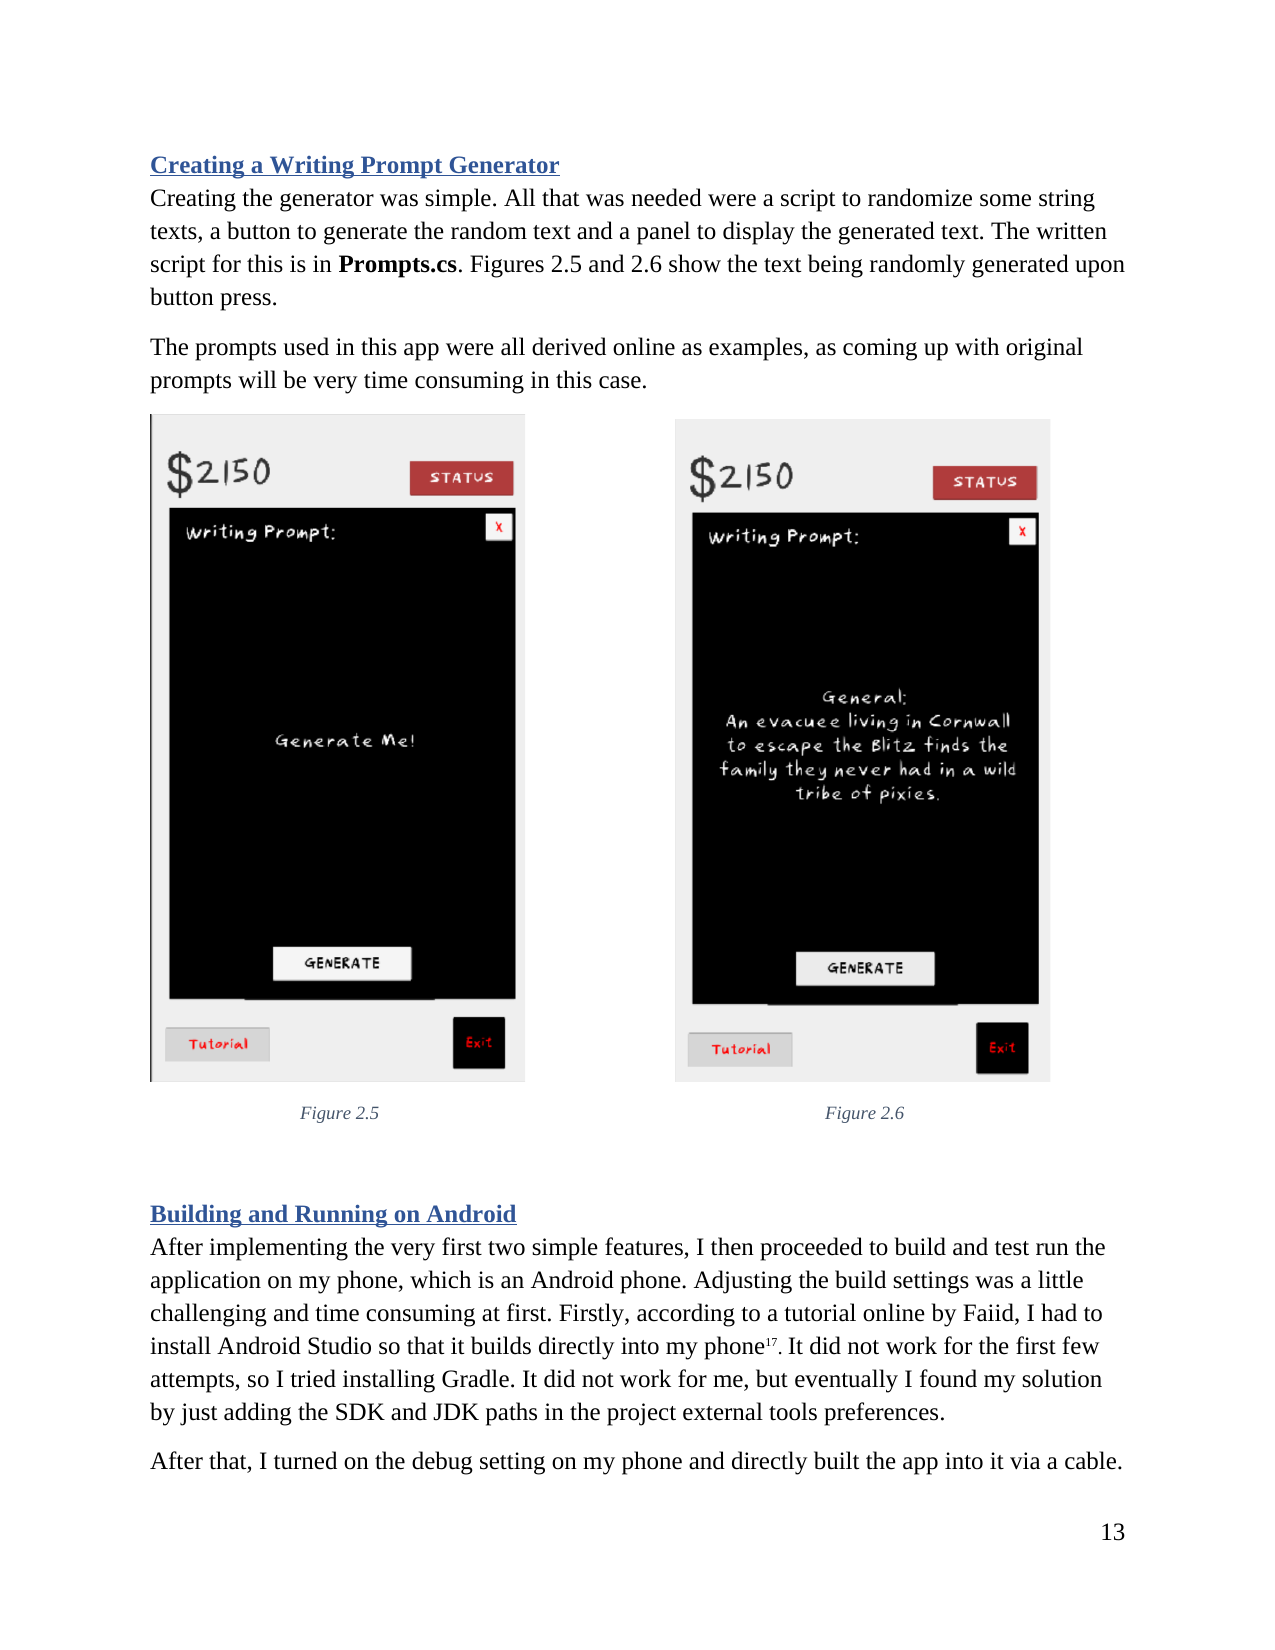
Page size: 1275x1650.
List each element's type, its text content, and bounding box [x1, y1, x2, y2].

picture [150, 414, 525, 1082]
text Figure 2.5 Figure 2.6 [225, 1102, 1125, 1124]
subtitle Creating a Writing Prompt Generator [150, 150, 1125, 179]
text After that, I turned on the debug setting on my phone and directly built the app into it via a cable. [150, 1446, 1125, 1475]
subtitle Building and Running on Android [150, 1199, 1125, 1227]
picture [675, 419, 1050, 1082]
text The prompts used in this app were all derived online as examples, as coming up with original prompts will be very time consuming in this case. [150, 332, 1125, 393]
text After implementing the very first two simple features, I then proceeded to build and test run the application on my phone, which is an Android phone. Adjusting the build settings was a little challenging and time consuming at first. Firstly, according to a tutorial online by Faiid, I had to install Android Studio so that it builds directly into my phone17. It did not work for the first few attempts, so I tried installing Gradle. It did not work for me, but eventually I found my solution by just adding the SDK and JDK paths in the project external tools preferences. [150, 1232, 1125, 1426]
text Creating the generator was simple. All that was needed were a script to randomize some string texts, a button to generate the random text and a panel to display the generated text. The written script for this is in Prompts.cs. Figures 2.5 and 2.6 show the text being randomly generated upon button press. [150, 183, 1125, 311]
